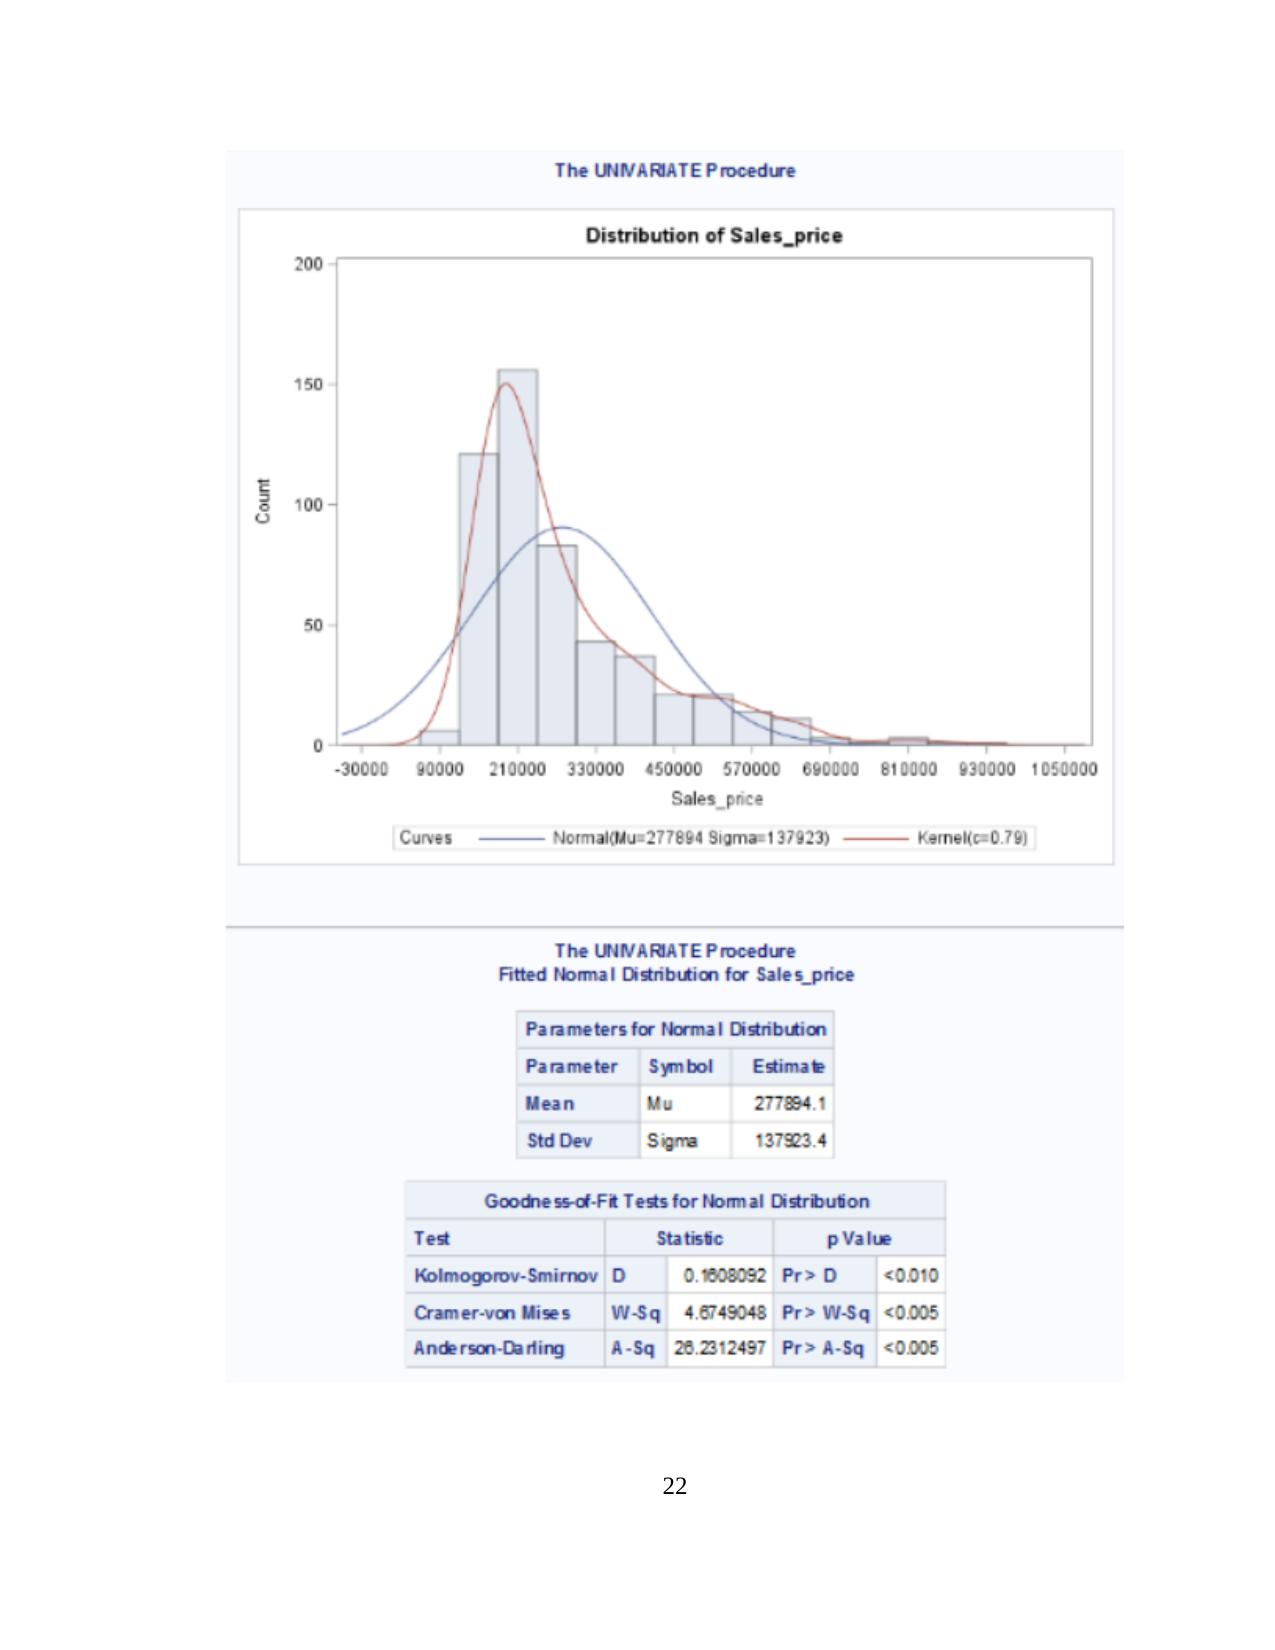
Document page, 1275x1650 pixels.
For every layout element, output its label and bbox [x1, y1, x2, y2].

picture [225, 150, 1125, 1383]
